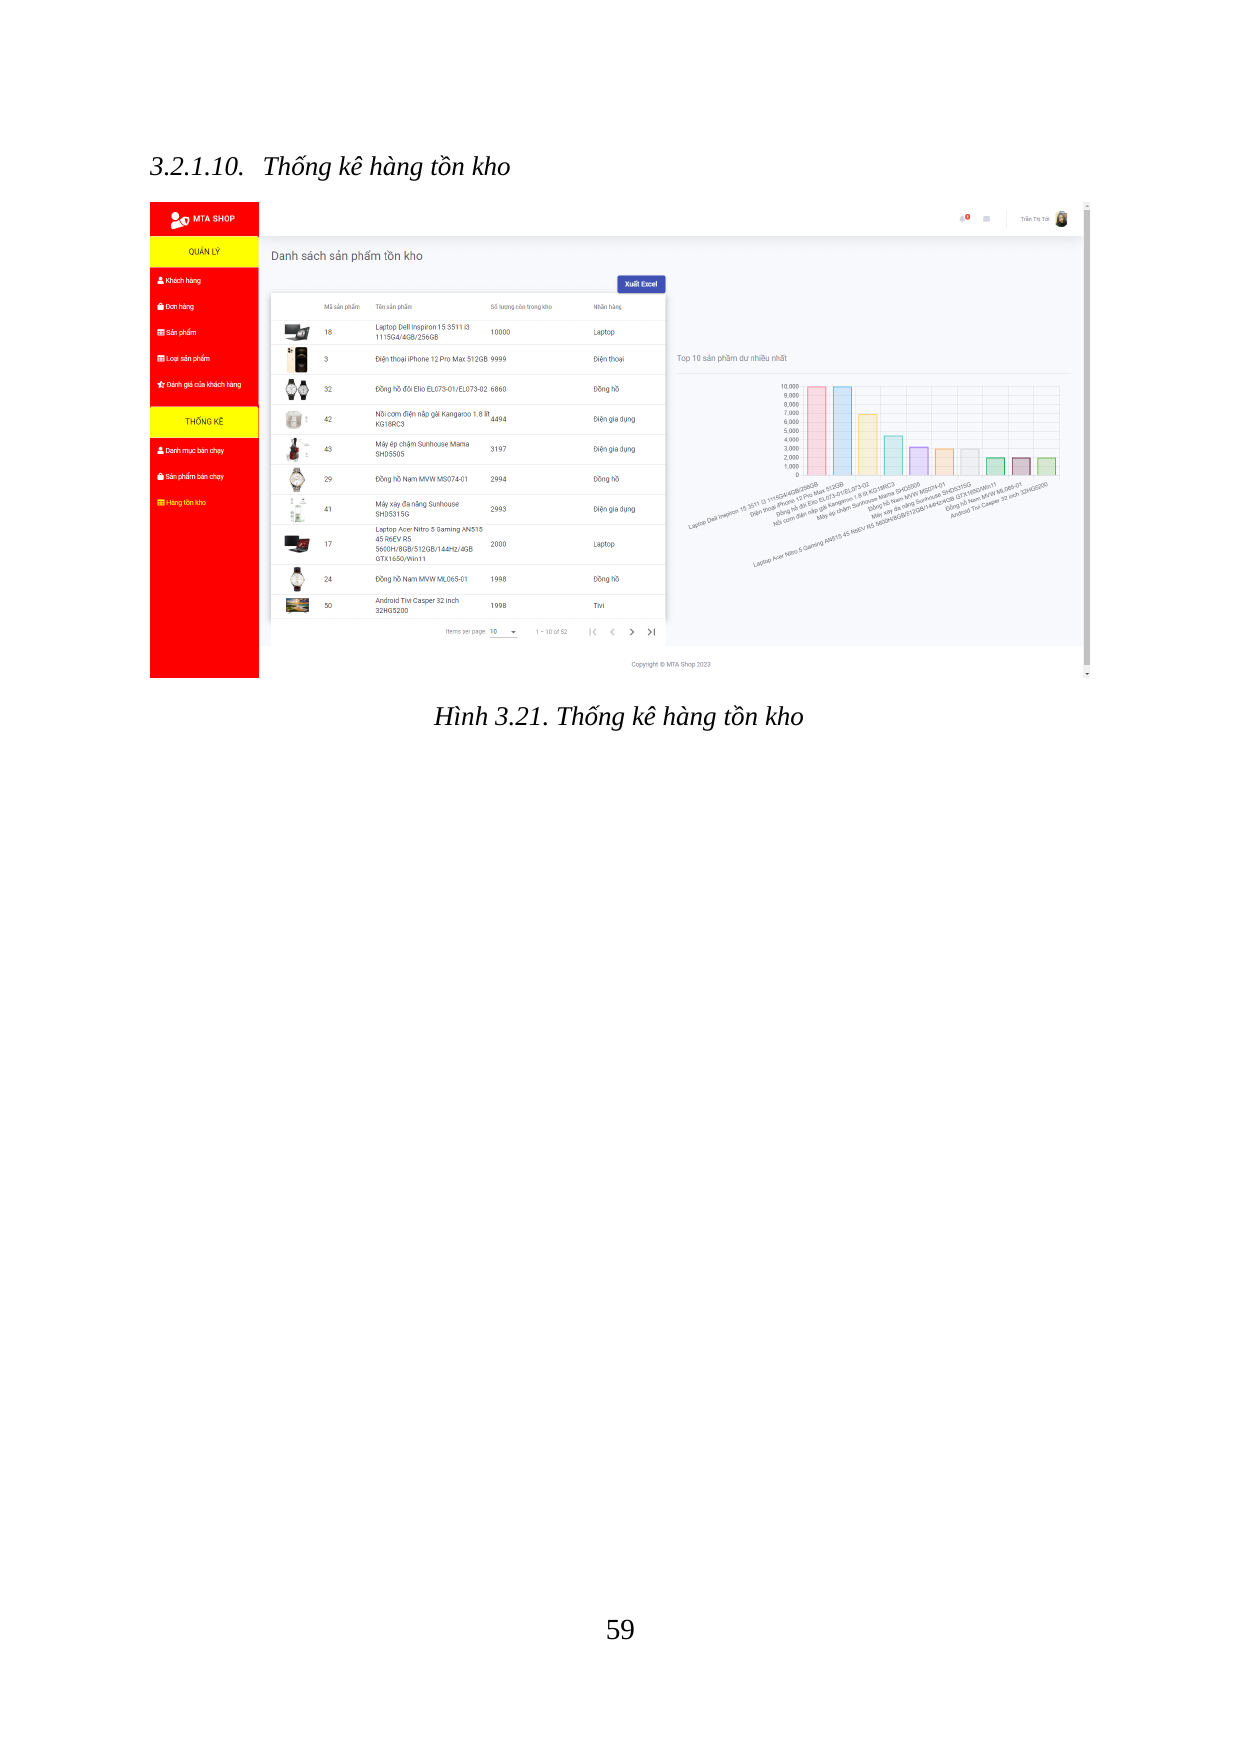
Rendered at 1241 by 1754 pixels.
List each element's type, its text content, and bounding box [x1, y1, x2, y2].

picture [150, 202, 1091, 678]
subtitle Thống kê hàng tồn kho [150, 150, 1090, 181]
text Hình 3.21. Thống kê hàng tồn kho [150, 700, 1090, 731]
